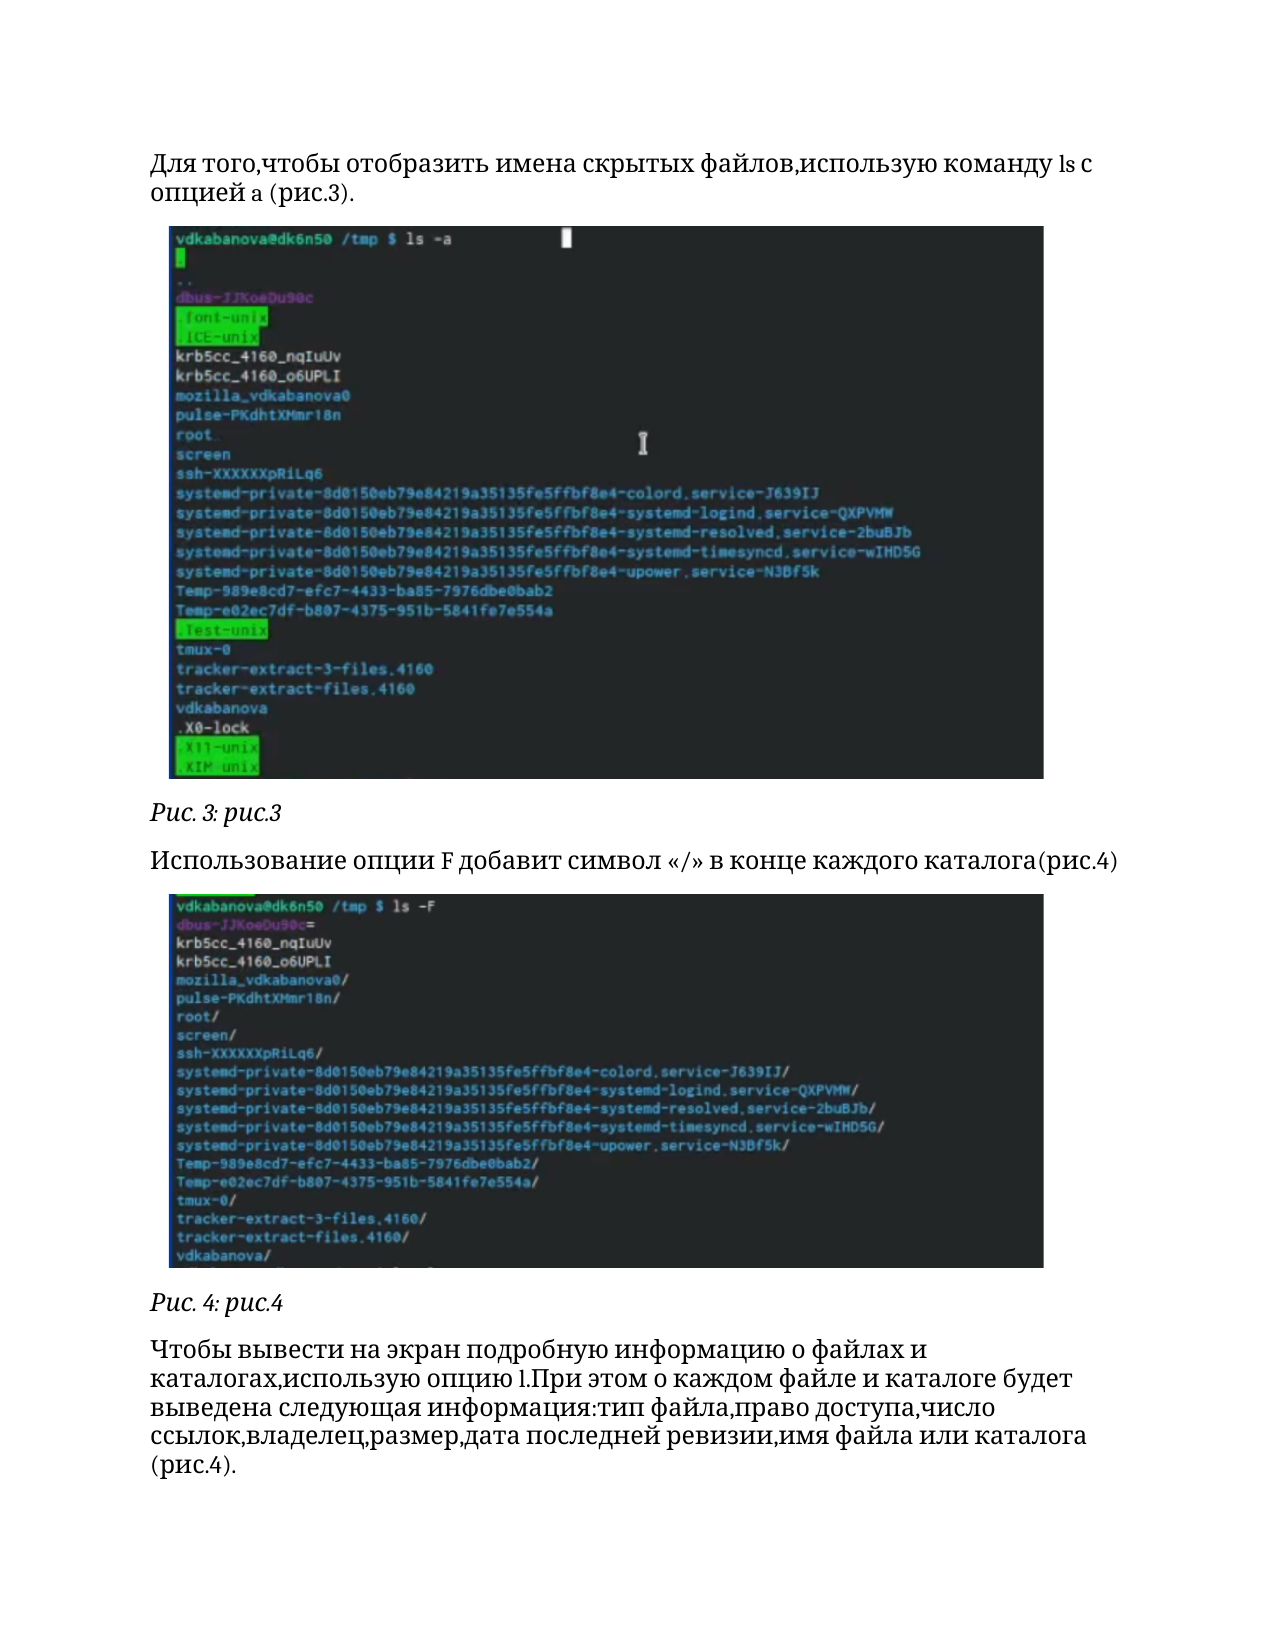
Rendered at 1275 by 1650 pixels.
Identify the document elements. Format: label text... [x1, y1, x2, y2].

text Рис. 4: рис.4 [150, 1288, 1125, 1317]
text Для того,чтобы отобразить имена скрытых файлов,использую команду ls с опцией a (рис.3). [150, 150, 1125, 207]
text Чтобы вывести на экран подробную информацию о файлах и каталогах,использую опцию l.При этом о каждом файле и каталоге будет выведена следующая информация:тип файла,право доступа,число ссылок,владелец,размер,дата последней ревизии,имя файла или каталога (рис.4). [150, 1336, 1125, 1480]
text Использование опции F добавит символ «/» в конце каждого каталога(рис.4) [150, 847, 1125, 876]
picture [168, 894, 1044, 1268]
picture [168, 226, 1044, 779]
text Рис. 3: рис.3 [150, 799, 1125, 828]
